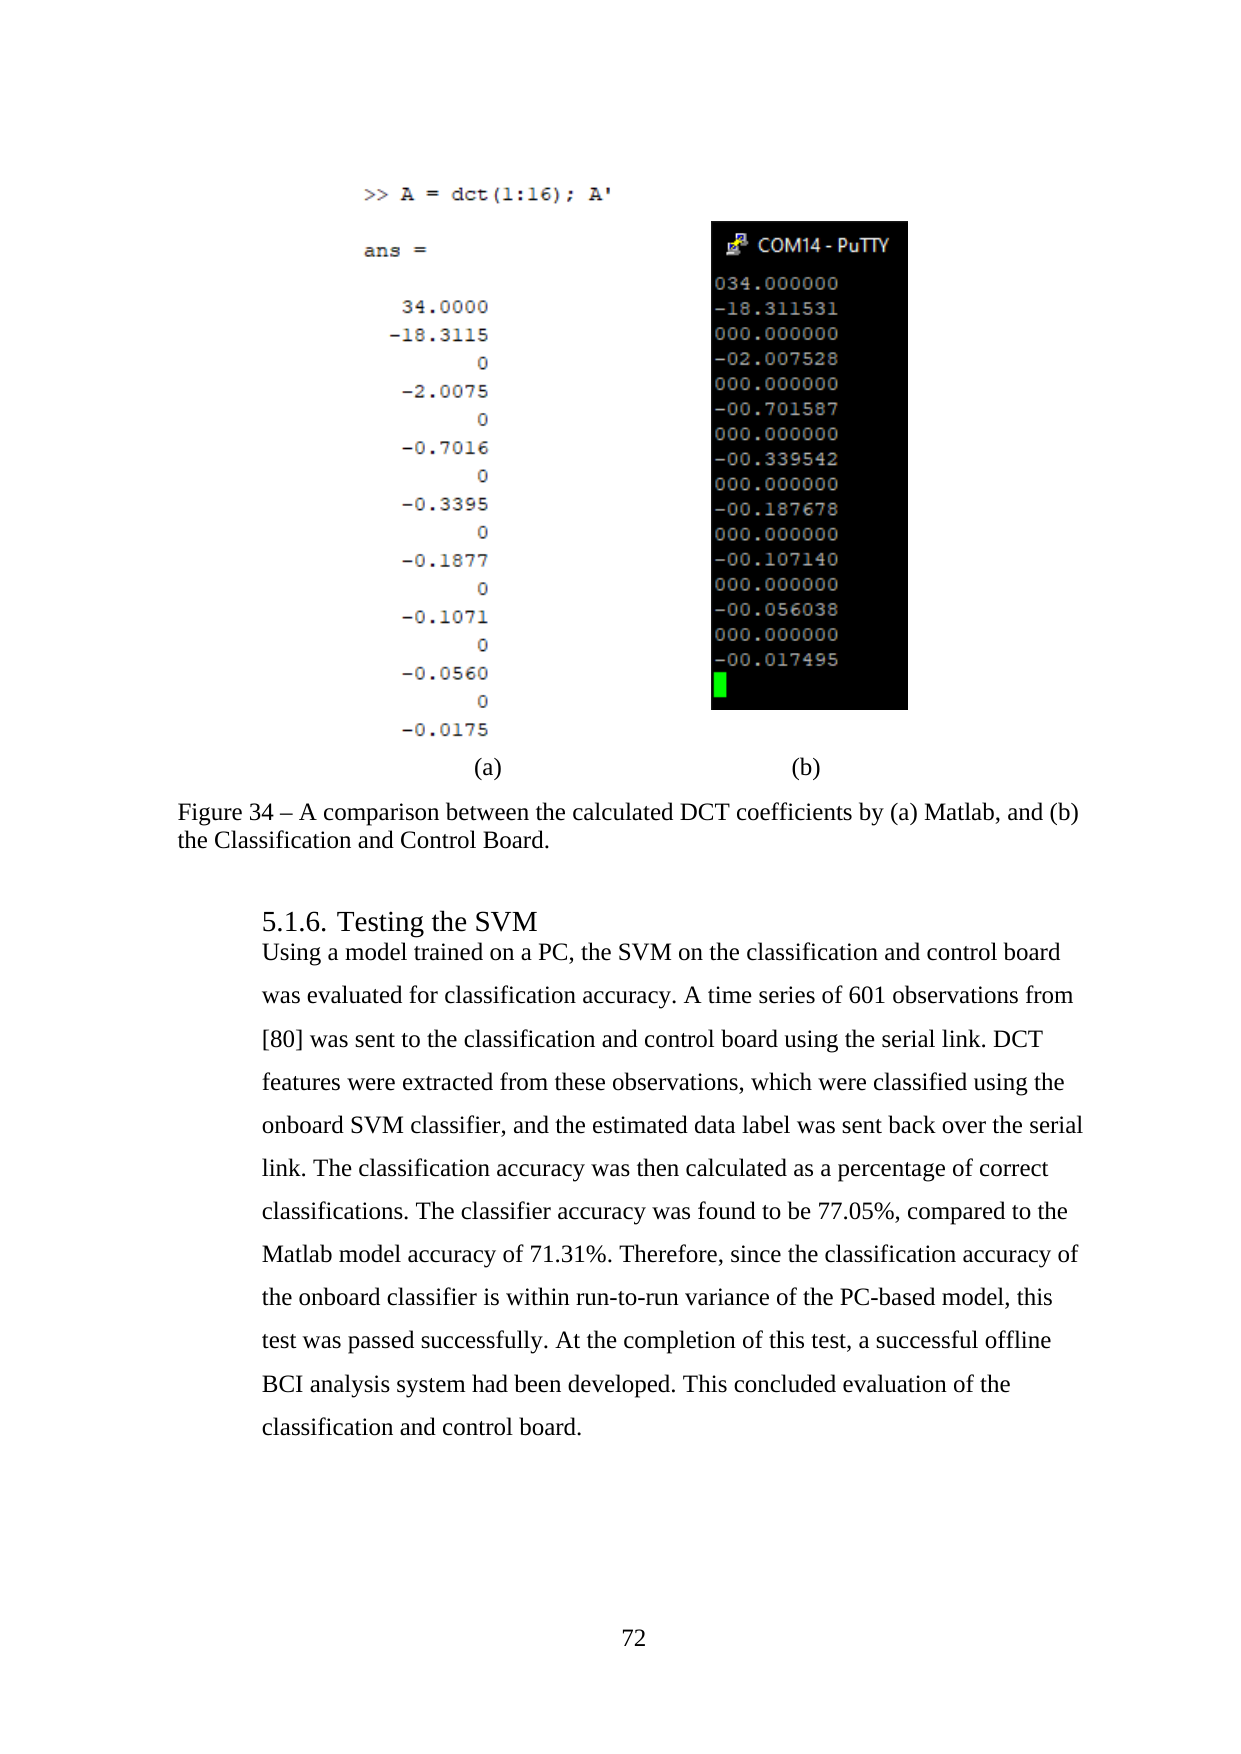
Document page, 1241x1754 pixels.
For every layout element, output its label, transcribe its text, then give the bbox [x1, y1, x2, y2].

text Using a model trained on a PC, the SVM on the classification and control board was evaluated for classification accuracy. A time series of 601 observations from [80] was sent to the classification and control board using the serial link. DCT features were extracted from these observations, which were classified using the onboard SVM classifier, and the estimated data label was sent back over the serial link. The classification accuracy was then calculated as a percentage of correct classifications. The classifier accuracy was found to be 77.05%, compared to the Matlab model accuracy of 71.31%. Therefore, since the classification accuracy of the onboard classifier is within run-to-run variance of the PC-based model, this test was passed successfully. At the completion of this test, a successful offline BCI analysis system had been developed. This concluded evaluation of the classification and control board. [262, 937, 1090, 1441]
picture [711, 221, 908, 710]
subtitle Testing the SVM [262, 904, 1090, 937]
picture [358, 177, 621, 755]
